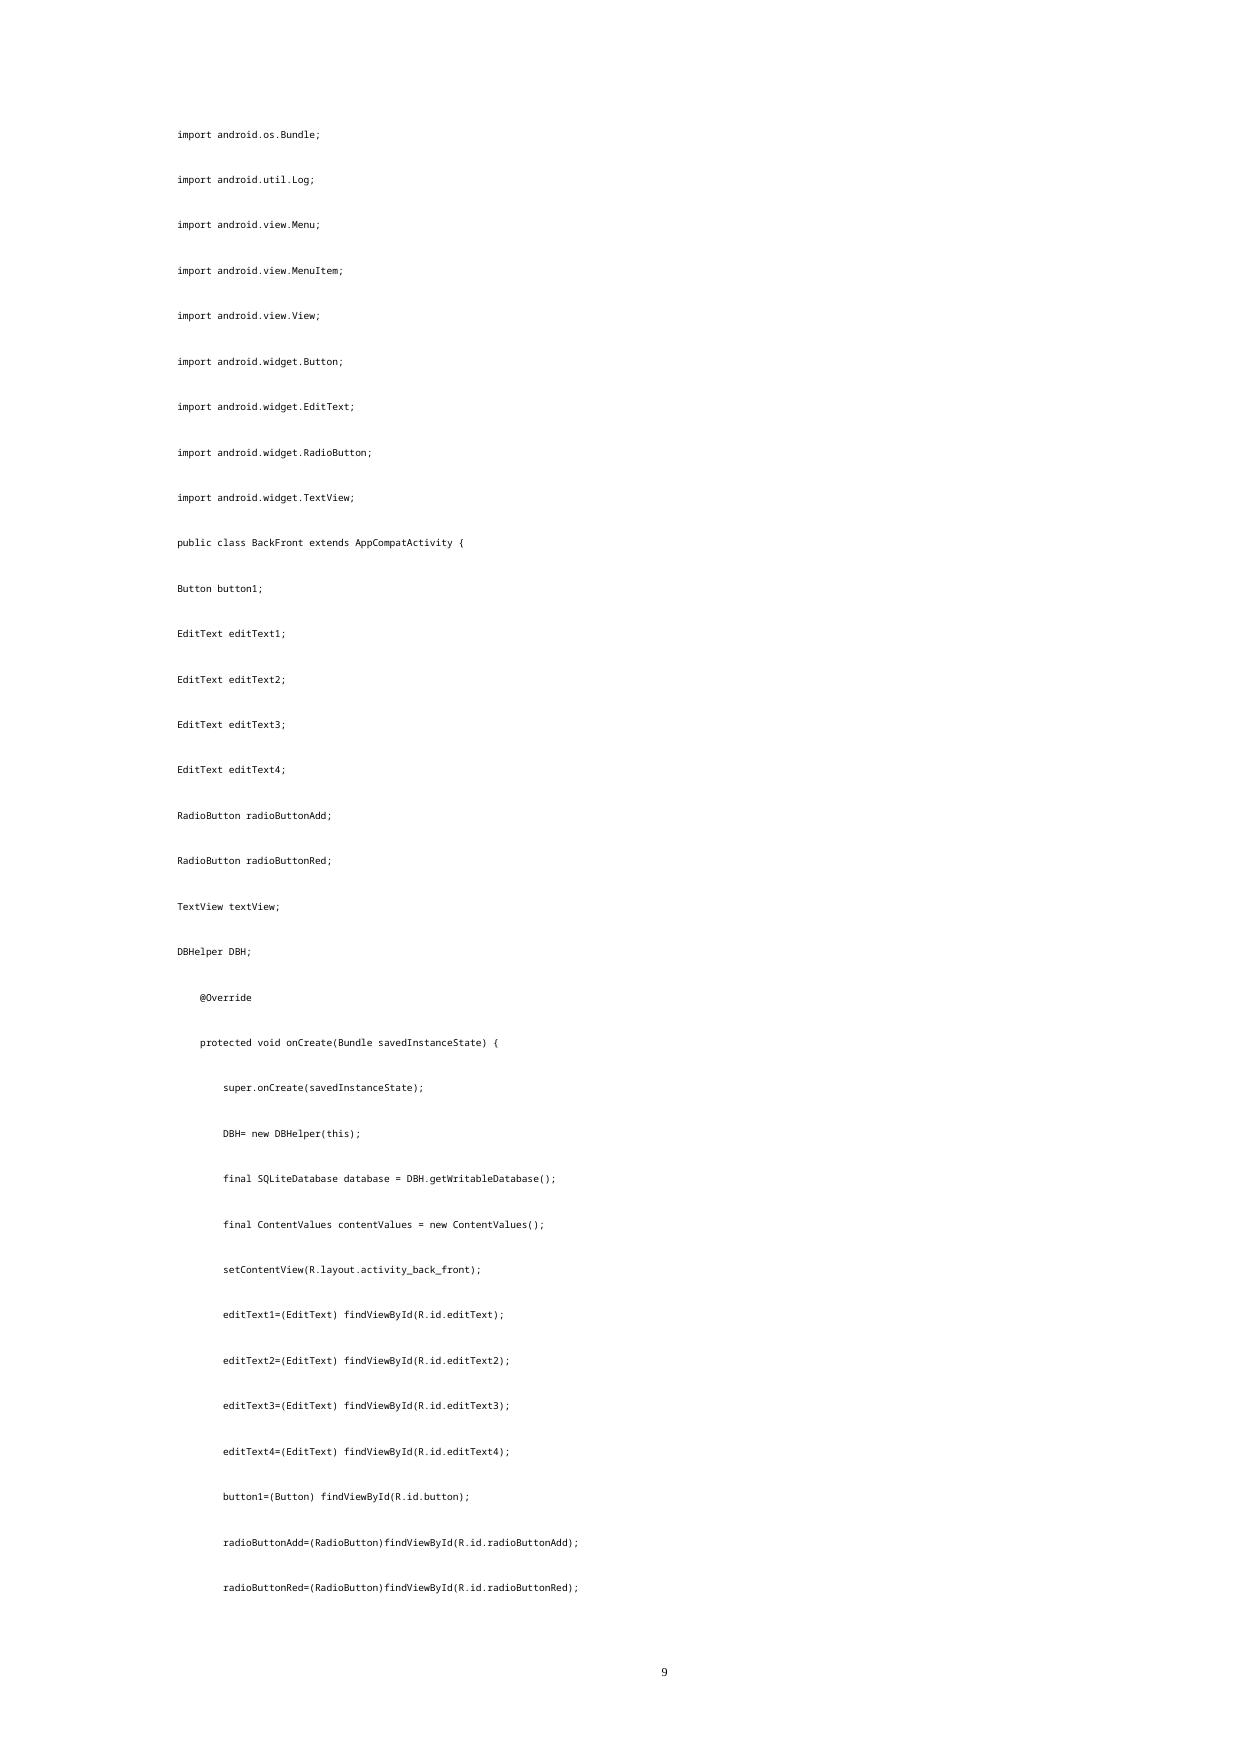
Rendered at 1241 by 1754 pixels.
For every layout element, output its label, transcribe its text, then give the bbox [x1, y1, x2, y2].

text editText3=(EditText) findViewById(R.id.editText3); [177, 1390, 1152, 1412]
text import android.widget.RadioButton; [177, 436, 1152, 459]
text DBHelper DBH; [177, 936, 1152, 958]
text RadioButton radioButtonRed; [177, 845, 1152, 867]
text editText1=(EditText) findViewById(R.id.editText); [177, 1299, 1152, 1322]
text final SQLiteDatabase database = DBH.getWritableDatabase(); [177, 1163, 1152, 1185]
text import android.view.Menu; [177, 209, 1152, 232]
text DBH= new DBHelper(this); [177, 1117, 1152, 1140]
text public class BackFront extends AppCompatActivity { [177, 527, 1152, 549]
text @Override [177, 981, 1152, 1004]
text TextView textView; [177, 890, 1152, 913]
text radioButtonRed=(RadioButton)findViewById(R.id.radioButtonRed); [177, 1571, 1152, 1594]
text setContentView(R.layout.activity_back_front); [177, 1253, 1152, 1276]
text import android.view.MenuItem; [177, 254, 1152, 277]
text final ContentValues contentValues = new ContentValues(); [177, 1208, 1152, 1231]
text import android.os.Bundle; [177, 118, 1152, 141]
text protected void onCreate(Bundle savedInstanceState) { [177, 1026, 1152, 1049]
text import android.widget.Button; [177, 345, 1152, 368]
text button1=(Button) findViewById(R.id.button); [177, 1481, 1152, 1503]
text EditText editText3; [177, 708, 1152, 731]
text Button button1; [177, 572, 1152, 595]
text super.onCreate(savedInstanceState); [177, 1072, 1152, 1094]
text editText2=(EditText) findViewById(R.id.editText2); [177, 1344, 1152, 1367]
text import android.view.View; [177, 300, 1152, 322]
text import android.widget.EditText; [177, 391, 1152, 413]
text EditText editText1; [177, 618, 1152, 640]
text EditText editText2; [177, 663, 1152, 686]
text RadioButton radioButtonAdd; [177, 799, 1152, 822]
text EditText editText4; [177, 754, 1152, 777]
text import android.util.Log; [177, 163, 1152, 186]
text radioButtonAdd=(RadioButton)findViewById(R.id.radioButtonAdd); [177, 1526, 1152, 1549]
text editText4=(EditText) findViewById(R.id.editText4); [177, 1435, 1152, 1458]
text import android.widget.TextView; [177, 481, 1152, 504]
